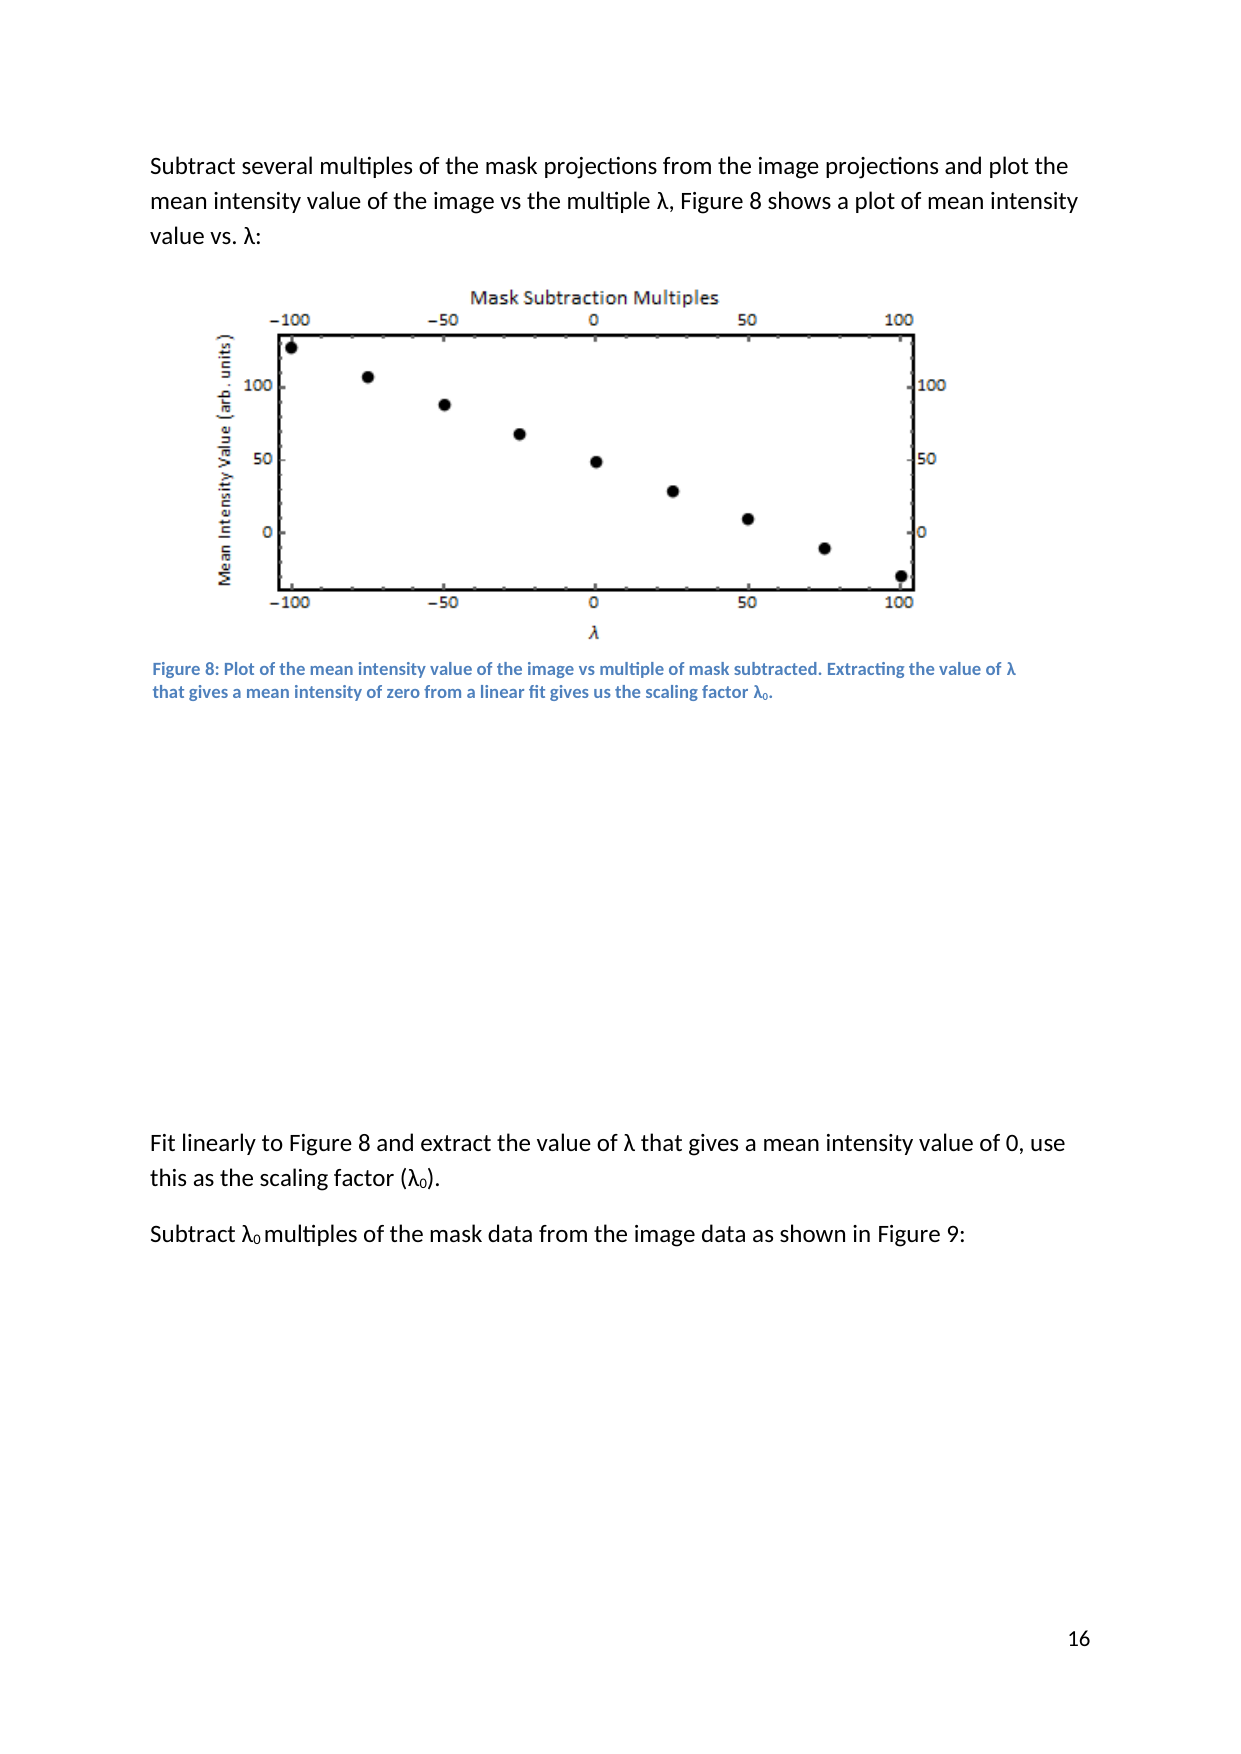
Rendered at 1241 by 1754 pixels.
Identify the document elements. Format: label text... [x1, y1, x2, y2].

text Fit linearly to Figure 11 and extract the value of λ that gives a mean intensity value of 0, use this as the scaling factor (λ0). [150, 1127, 1090, 1192]
text Subtract several multiples of the mask projections from the image projections and plot the mean intensity value of the image vs the multiple λ, Figure 11 shows a plot of mean intensity value vs. λ: [150, 150, 1090, 251]
text Subtract λ0 multiples of the mask data from the image data as shown in Figure 12: [150, 1218, 1090, 1248]
picture [214, 286, 948, 649]
